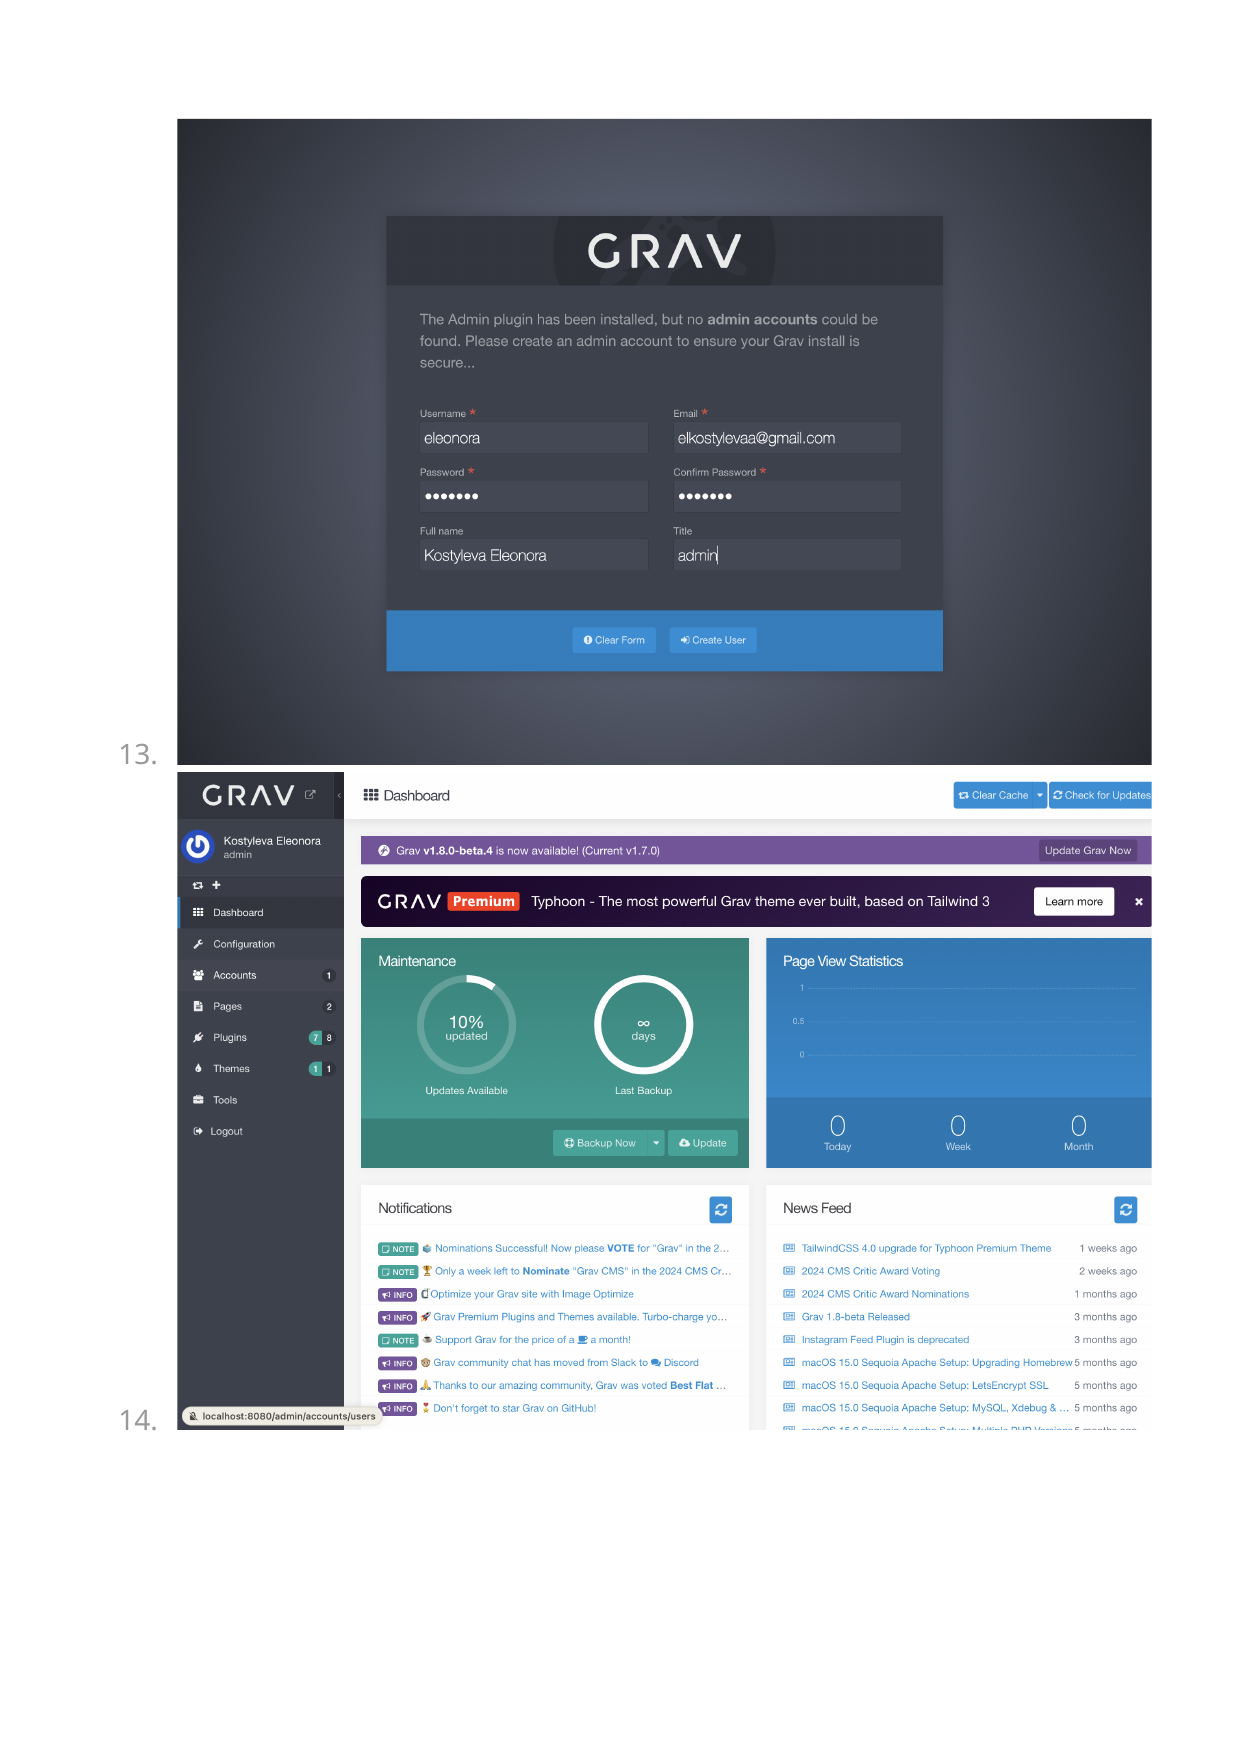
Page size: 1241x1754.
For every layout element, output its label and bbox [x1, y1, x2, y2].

picture [177, 772, 1152, 1430]
picture [177, 118, 1152, 765]
